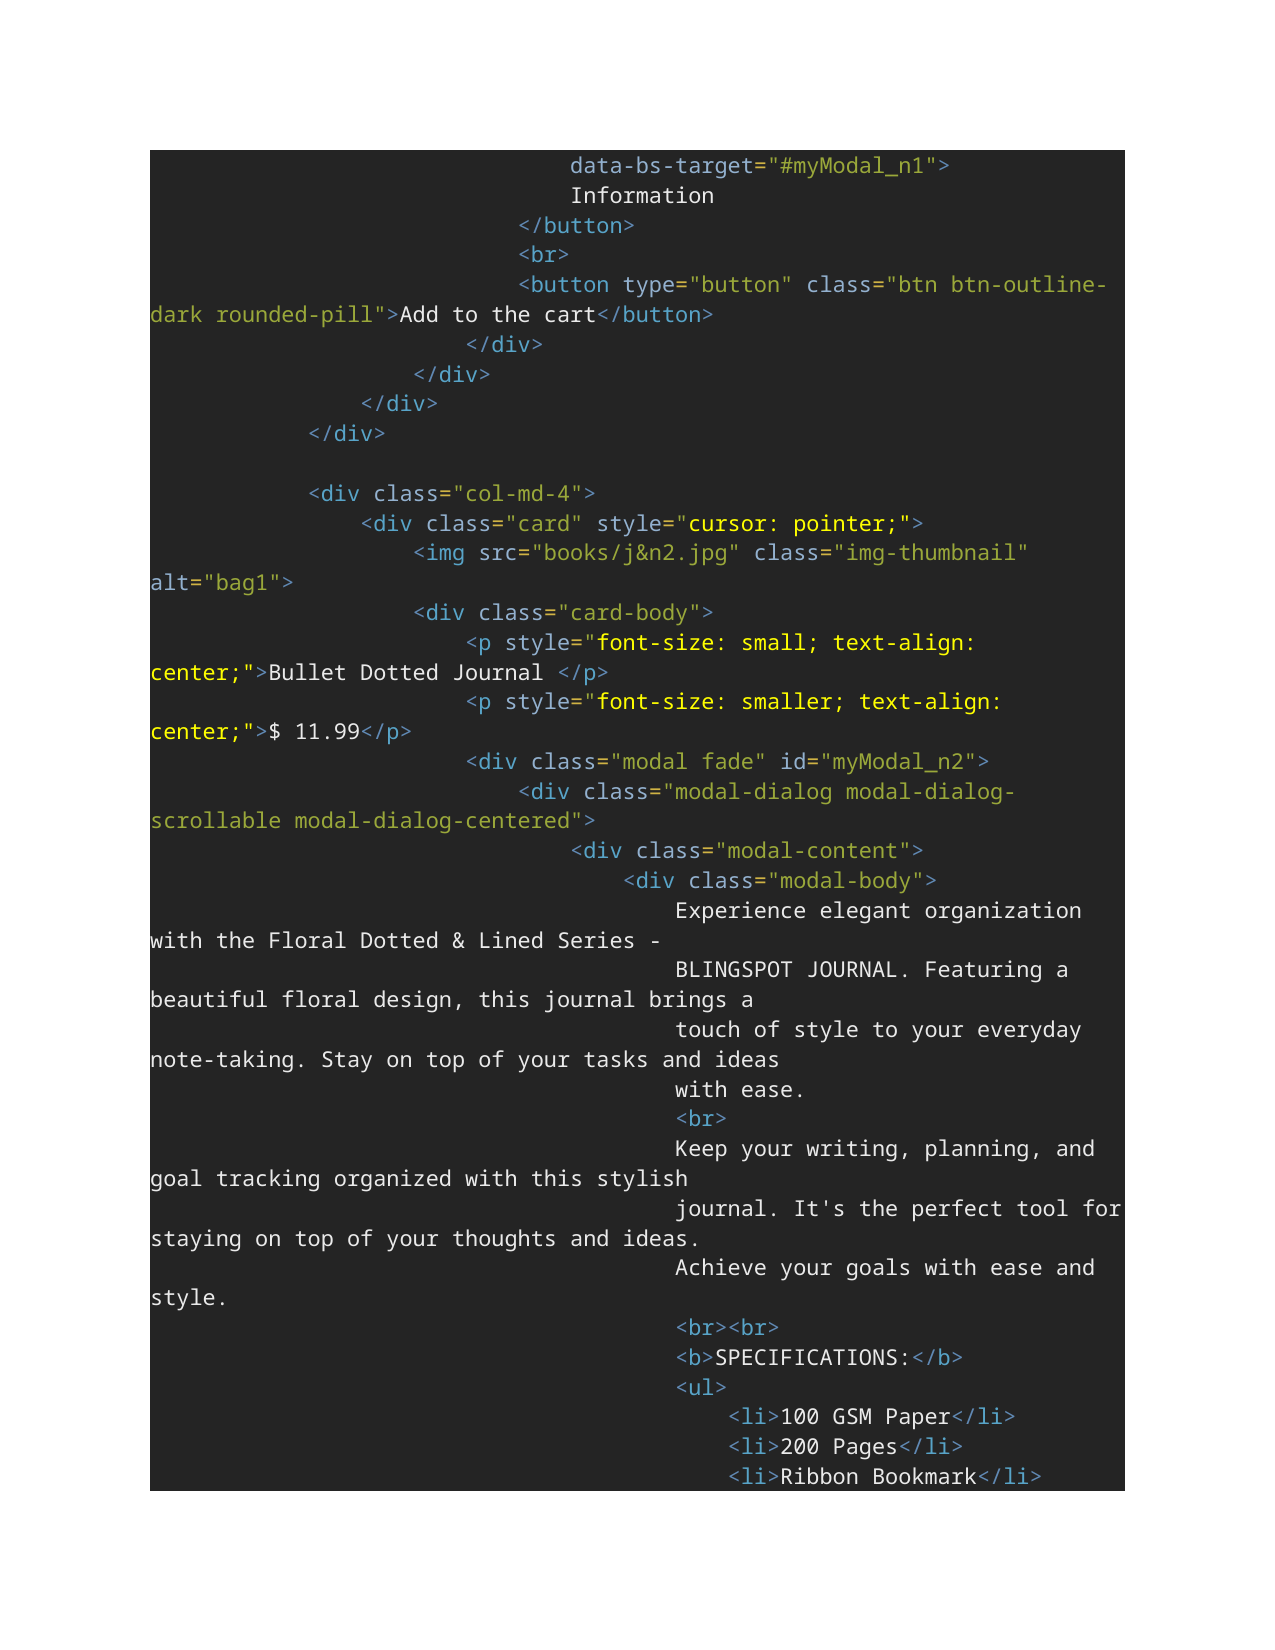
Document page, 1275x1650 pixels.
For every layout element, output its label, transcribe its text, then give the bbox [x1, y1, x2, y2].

text <button type="button" class="btn btn-outline-dark rounded-pill">Add to the cart</button> [150, 269, 1125, 329]
text touch of style to your everyday note-taking. Stay on top of your tasks and ideas [150, 1014, 1125, 1073]
text Information [150, 180, 1125, 209]
text Keep your writing, planning, and goal tracking organized with this stylish [150, 1133, 1125, 1193]
text <br> [150, 1103, 1125, 1133]
text <li>Ribbon Bookmark</li> [150, 1461, 1125, 1491]
text <img src="books/j&n2.jpg" class="img-thumbnail" alt="bag1"> [150, 537, 1125, 597]
text <br><br> [150, 1312, 1125, 1342]
text </button> [150, 209, 1125, 239]
text <div class="card" style="cursor: pointer;"> [150, 507, 1125, 537]
text Achieve your goals with ease and style. [150, 1252, 1125, 1312]
text </div> [150, 418, 1125, 448]
text data-bs-target="#myModal_n1"> [150, 150, 1125, 180]
text with ease. [150, 1073, 1125, 1103]
text <div class="modal-body"> [150, 865, 1125, 895]
text <li>200 Pages</li> [150, 1431, 1125, 1461]
text <div class="modal fade" id="myModal_n2"> [150, 746, 1125, 776]
text </div> [150, 358, 1125, 388]
text <b>SPECIFICATIONS:</b> [150, 1342, 1125, 1371]
text BLINGSPOT JOURNAL. Featuring a beautiful floral design, this journal brings a [150, 954, 1125, 1014]
text </div> [150, 388, 1125, 418]
text Experience elegant organization with the Floral Dotted & Lined Series - [150, 895, 1125, 954]
text <p style="font-size: smaller; text-align: center;">$ 11.99</p> [150, 686, 1125, 746]
text <div class="modal-content"> [150, 835, 1125, 865]
text <li>100 GSM Paper</li> [150, 1401, 1125, 1431]
text <div class="card-body"> [150, 597, 1125, 627]
text <ul> [150, 1371, 1125, 1401]
text </div> [150, 329, 1125, 358]
text <br> [150, 239, 1125, 269]
text <div class="modal-dialog modal-dialog-scrollable modal-dialog-centered"> [150, 776, 1125, 835]
text <p style="font-size: small; text-align: center;">Bullet Dotted Journal </p> [150, 627, 1125, 686]
text <div class="col-md-4"> [150, 478, 1125, 507]
text journal. It's the perfect tool for staying on top of your thoughts and ideas. [150, 1193, 1125, 1252]
